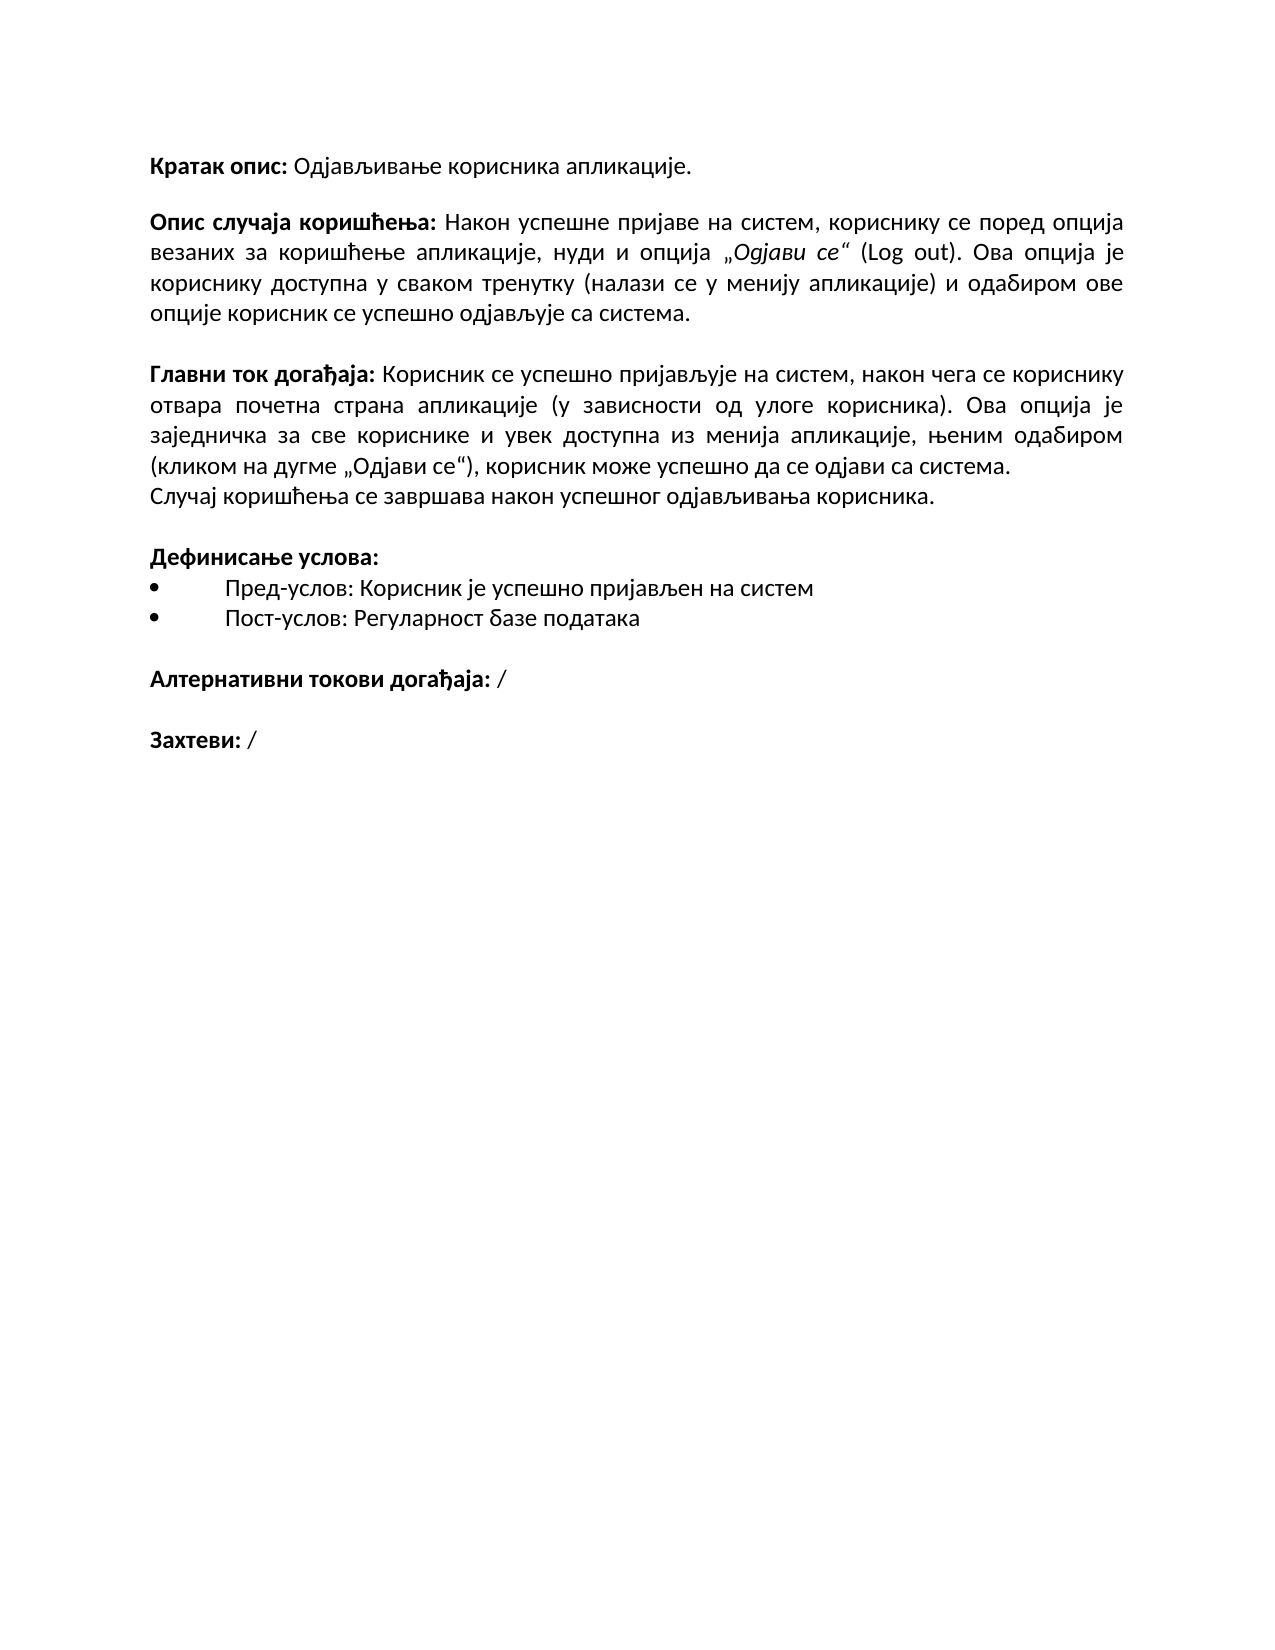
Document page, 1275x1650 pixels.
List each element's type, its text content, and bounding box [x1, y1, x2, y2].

text Главни ток догађаја: Корисник се успешно пријављује на систем, након чега се кориснику отвара почетна страна апликације (у зависности од улоге корисника). Ова опција је заједничка за све кориснике и увек доступна из менија апликације, њеним одабиром (кликом на дугме „Одјави се“), корисник може успешно да се одјави са система. [150, 358, 1125, 481]
text Алтернативни токови догађаја: / [150, 664, 1125, 694]
text Захтеви: / [150, 725, 1125, 755]
text Опис случаја коришћења: Након успешне пријаве на систем, кориснику се поред опција везаних за коришћење апликације, нуди и опција „Одјави се“ (Log out). Ова опција је кориснику доступна у сваком тренутку (налази се у менију апликације) и одабиром ове опције корисник се успешно одјављује са система. [150, 206, 1125, 328]
text Дефинисање услова: [150, 542, 1125, 572]
text Случај коришћења се завршава након успешног одјављивања корисника. [150, 481, 1125, 511]
text Кратак опис: Одјављивање корисника апликације. [150, 150, 1125, 181]
list Пред-услов: Корисник је успешно пријављен на систем [150, 572, 1125, 603]
list Пост-услов: Регуларност базе података [150, 603, 1125, 633]
